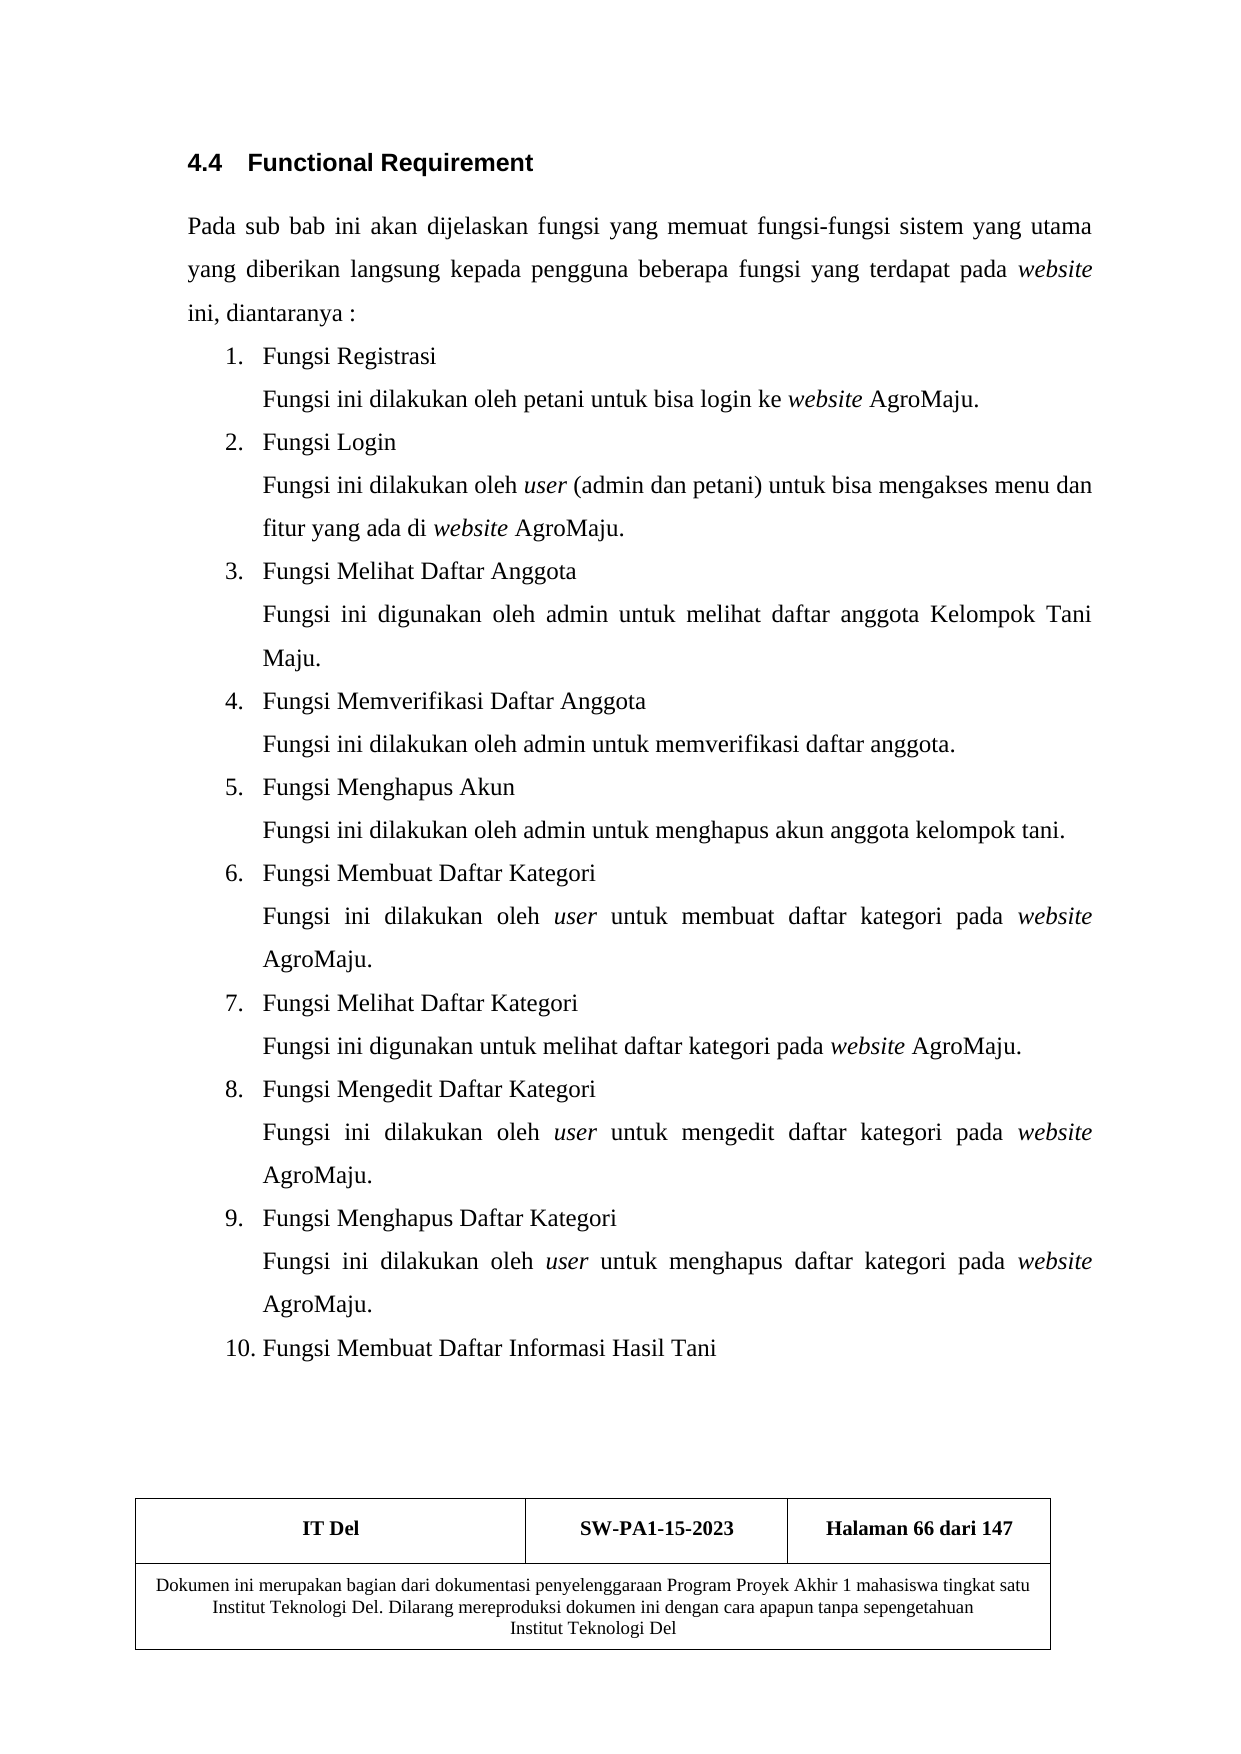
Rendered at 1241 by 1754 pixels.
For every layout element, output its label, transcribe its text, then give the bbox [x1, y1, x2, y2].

subtitle Functional Requirement [187, 148, 1092, 176]
list Fungsi Menghapus Akun [225, 772, 1092, 801]
text Fungsi ini dilakukan oleh user untuk menghapus daftar kategori pada website AgroMaju. [262, 1246, 1092, 1318]
list Fungsi Memverifikasi Daftar Anggota [225, 686, 1092, 714]
text Fungsi ini dilakukan oleh user untuk membuat daftar kategori pada website AgroMaju. [262, 901, 1092, 973]
list Fungsi Membuat Daftar Kategori [225, 858, 1092, 887]
list Fungsi Melihat Daftar Anggota [225, 556, 1092, 585]
text Fungsi ini dilakukan oleh admin untuk memverifikasi daftar anggota. [262, 729, 1092, 758]
list Fungsi Mengedit Daftar Kategori [225, 1074, 1092, 1103]
list Fungsi Login [225, 427, 1092, 456]
text Pada sub bab ini akan dijelaskan fungsi yang memuat fungsi-fungsi sistem yang utama yang diberikan langsung kepada pengguna beberapa fungsi yang terdapat pada website ini, diantaranya : [187, 211, 1092, 326]
list Fungsi Membuat Daftar Informasi Hasil Tani [225, 1333, 1092, 1361]
text Fungsi ini dilakukan oleh admin untuk menghapus akun anggota kelompok tani. [262, 815, 1092, 844]
text Fungsi ini dilakukan oleh user untuk mengedit daftar kategori pada website AgroMaju. [262, 1117, 1092, 1189]
text Fungsi ini digunakan oleh admin untuk melihat daftar anggota Kelompok Tani Maju. [262, 599, 1092, 671]
list Fungsi Melihat Daftar Kategori [225, 988, 1092, 1016]
list Fungsi Menghapus Daftar Kategori [225, 1203, 1092, 1232]
text Fungsi ini dilakukan oleh petani untuk bisa login ke website AgroMaju. [262, 384, 1092, 413]
text Fungsi ini dilakukan oleh user (admin dan petani) untuk bisa mengakses menu dan fitur yang ada di website AgroMaju. [262, 470, 1092, 542]
list Fungsi Registrasi [225, 341, 1092, 369]
text Fungsi ini digunakan untuk melihat daftar kategori pada website AgroMaju. [262, 1031, 1092, 1059]
